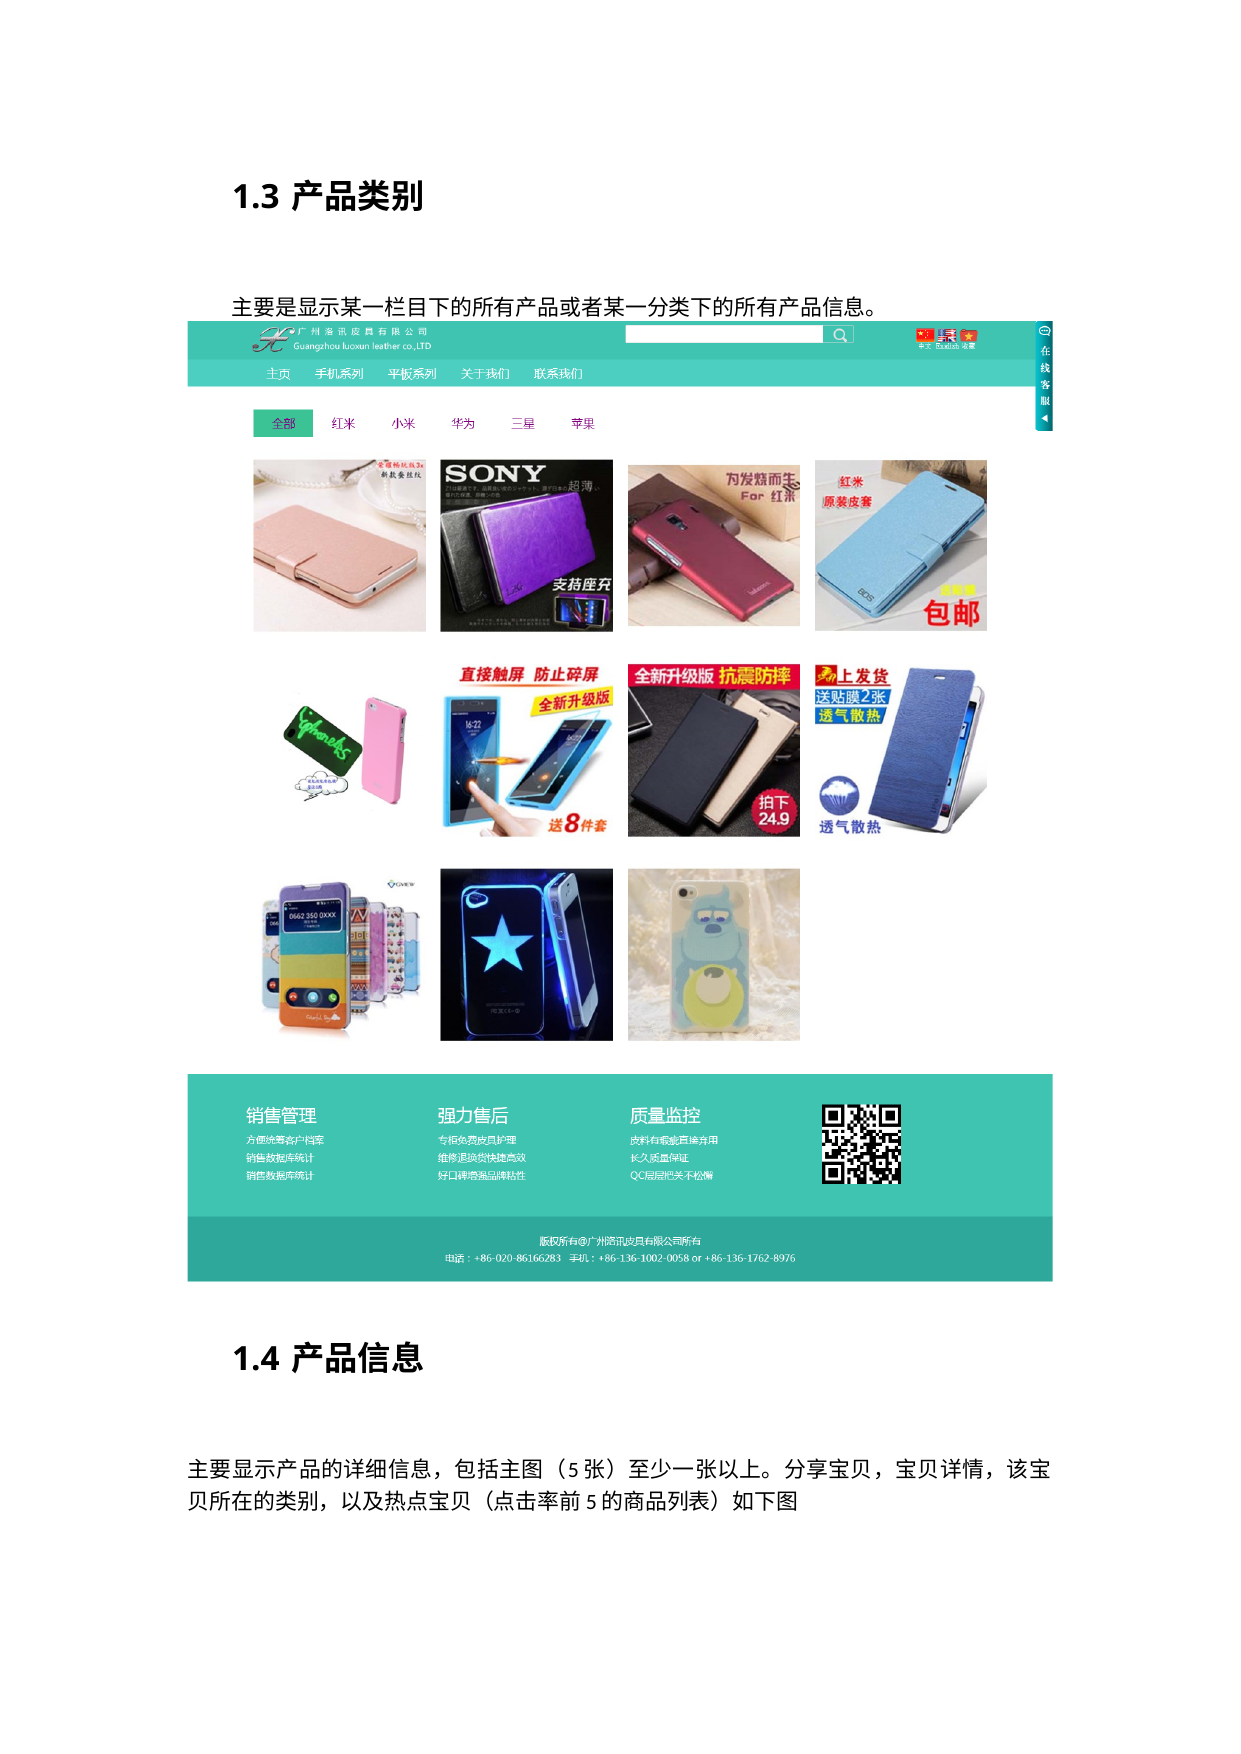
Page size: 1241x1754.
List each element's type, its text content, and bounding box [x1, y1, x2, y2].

text 主要显示产品的详细信息，包括主图（5张）至少一张以上。分享宝贝，宝贝详情，该宝贝所在的类别，以及热点宝贝（点击率前5的商品列表）如下图 [187, 1451, 1053, 1516]
subtitle 产品信息 [232, 1324, 1053, 1389]
subtitle 产品类别 [232, 162, 1053, 227]
text 主要是显示某一栏目下的所有产品或者某一分类下的所有产品信息。 [187, 289, 1053, 321]
picture [187, 321, 1053, 1282]
